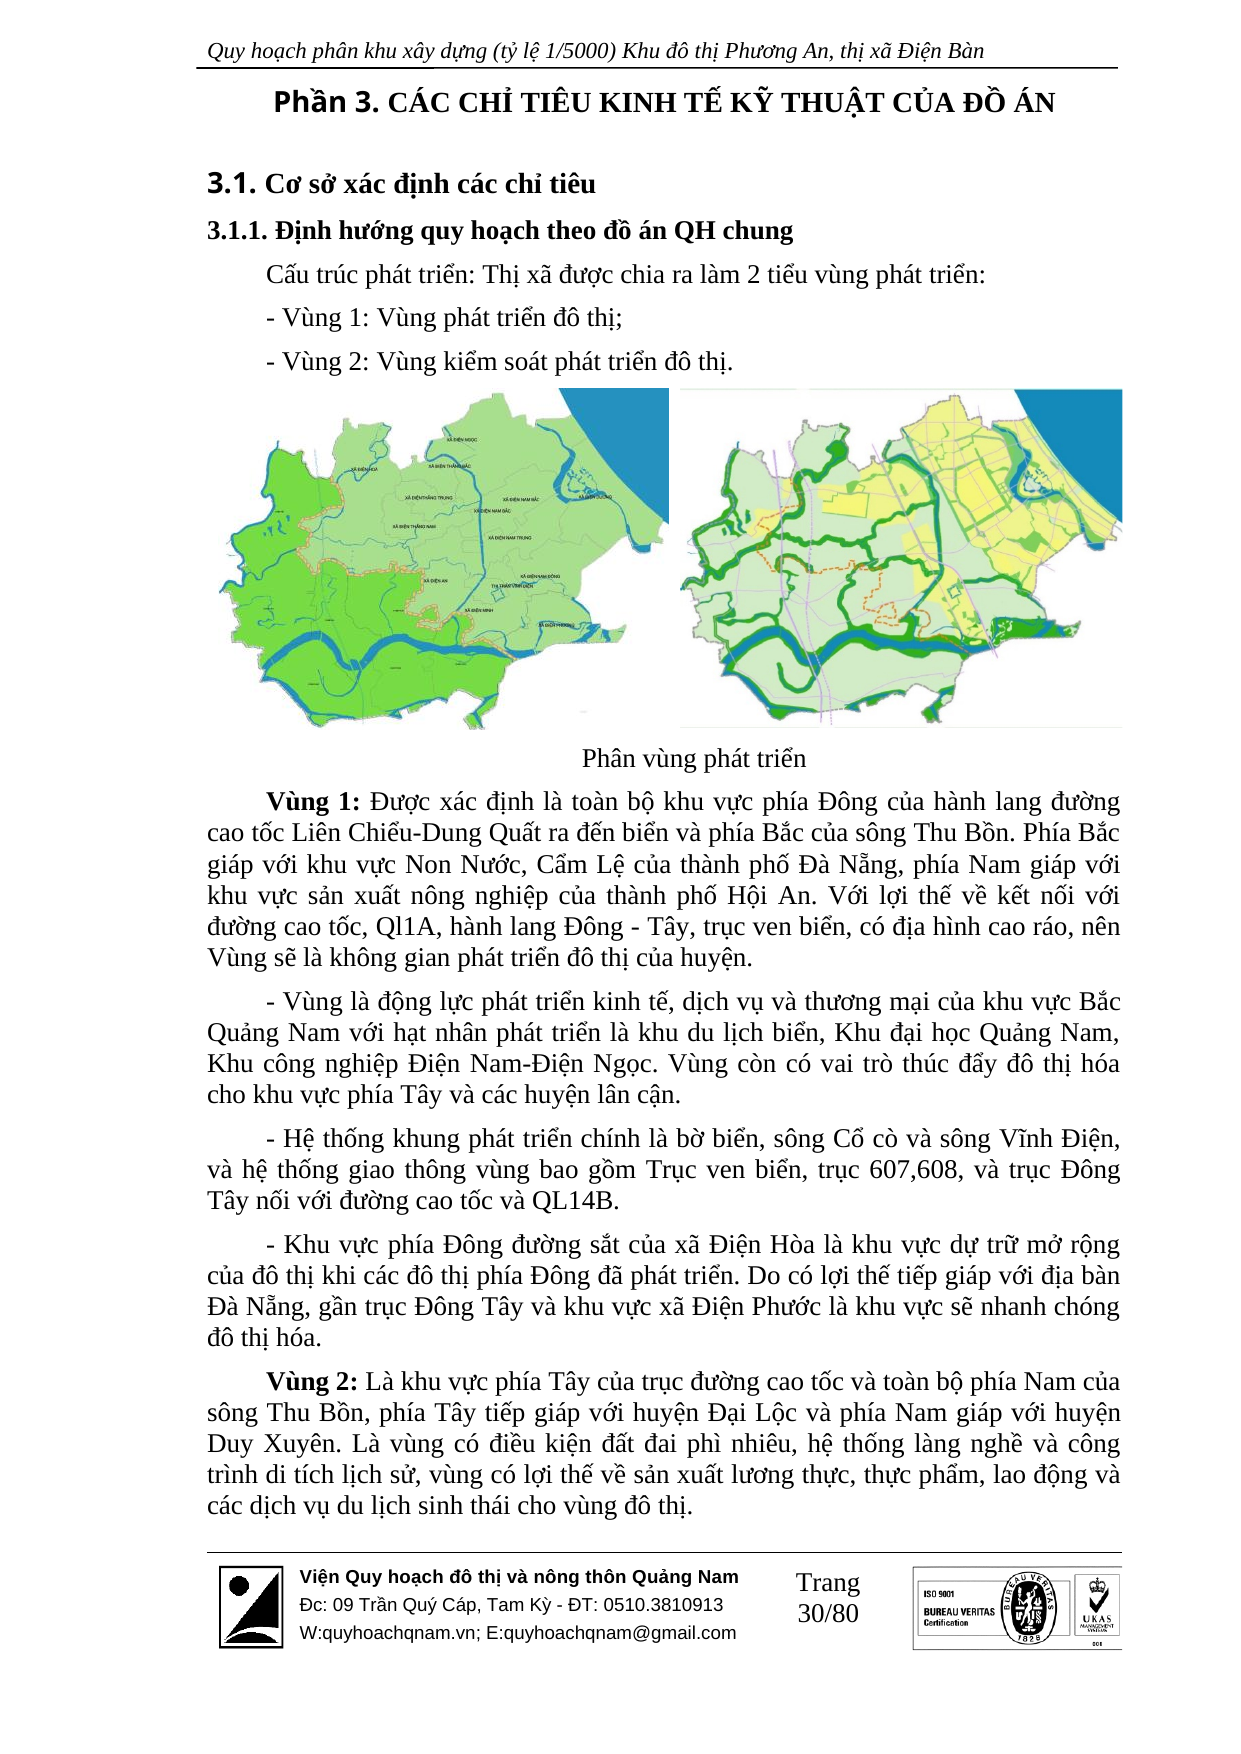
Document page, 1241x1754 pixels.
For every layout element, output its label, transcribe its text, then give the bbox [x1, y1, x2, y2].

table_header [207, 389, 669, 742]
text Cấu trúc phát triển: Thị xã được chia ra làm 2 tiểu vùng phát triển: [207, 258, 1122, 289]
text - Vùng 1: Vùng phát triển đô thị; [207, 301, 1122, 332]
text - Hệ thống khung phát triển chính là bờ biển, sông Cổ cò và sông Vĩnh Điện, và hệ thống giao thông vùng bao gồm Trục ven biển, trục 607,608, và trục Đông Tây nối với đường cao tốc và QL14B. [207, 1122, 1122, 1215]
picture [218, 1565, 284, 1649]
picture [680, 388, 1123, 728]
table_cell Phân vùng phát triển [207, 742, 1122, 785]
subtitle Định hướng quy hoạch theo đồ án QH chung [207, 214, 1122, 245]
text - Khu vực phía Đông đường sắt của xã Điện Hòa là khu vực dự trữ mở rộng của đô thị khi các đô thị phía Đông đã phát triển. Do có lợi thế tiếp giáp với địa bàn Đà Nẵng, gần trục Đông Tây và khu vực xã Điện Phước là khu vực sẽ nhanh chóng đô thị hóa. [207, 1228, 1122, 1352]
text - Vùng là động lực phát triển kinh tế, dịch vụ và thương mại của khu vực Bắc Quảng Nam với hạt nhân phát triển là khu du lịch biển, Khu đại học Quảng Nam, Khu công nghiệp Điện Nam-Điện Ngọc. Vùng còn có vai trò thúc đẩy đô thị hóa cho khu vực phía Tây và các huyện lân cận. [207, 985, 1122, 1109]
table_header [669, 389, 1122, 742]
picture [911, 1565, 1123, 1651]
subtitle CÁC CHỈ TIÊU KINH TẾ KỸ THUẬT CỦA ĐỒ ÁN [207, 81, 1122, 121]
text Vùng 2: Là khu vực phía Tây của trục đường cao tốc và toàn bộ phía Nam của sông Thu Bồn, phía Tây tiếp giáp với huyện Đại Lộc và phía Nam giáp với huyện Duy Xuyên. Là vùng có điều kiện đất đai phì nhiêu, hệ thống làng nghề và công trình di tích lịch sử, vùng có lợi thế về sản xuất lương thực, thực phẩm, lao động và các dịch vụ du lịch sinh thái cho vùng đô thị. [207, 1365, 1122, 1521]
text Vùng 1: Được xác định là toàn bộ khu vực phía Đông của hành lang đường cao tốc Liên Chiểu-Dung Quất ra đến biển và phía Bắc của sông Thu Bồn. Phía Bắc giáp với khu vực Non Nước, Cẩm Lệ của thành phố Đà Nẵng, phía Nam giáp với khu vực sản xuất nông nghiệp của thành phố Hội An. Với lợi thế về kết nối với đường cao tốc, Ql1A, hành lang Đông - Tây, trục ven biển, có địa hình cao ráo, nên Vùng sẽ là không gian phát triển đô thị của huyện. [207, 785, 1122, 972]
text - Vùng 2: Vùng kiểm soát phát triển đô thị. [207, 345, 1122, 376]
subtitle Cơ sở xác định các chỉ tiêu [207, 162, 1122, 202]
picture [218, 388, 669, 730]
